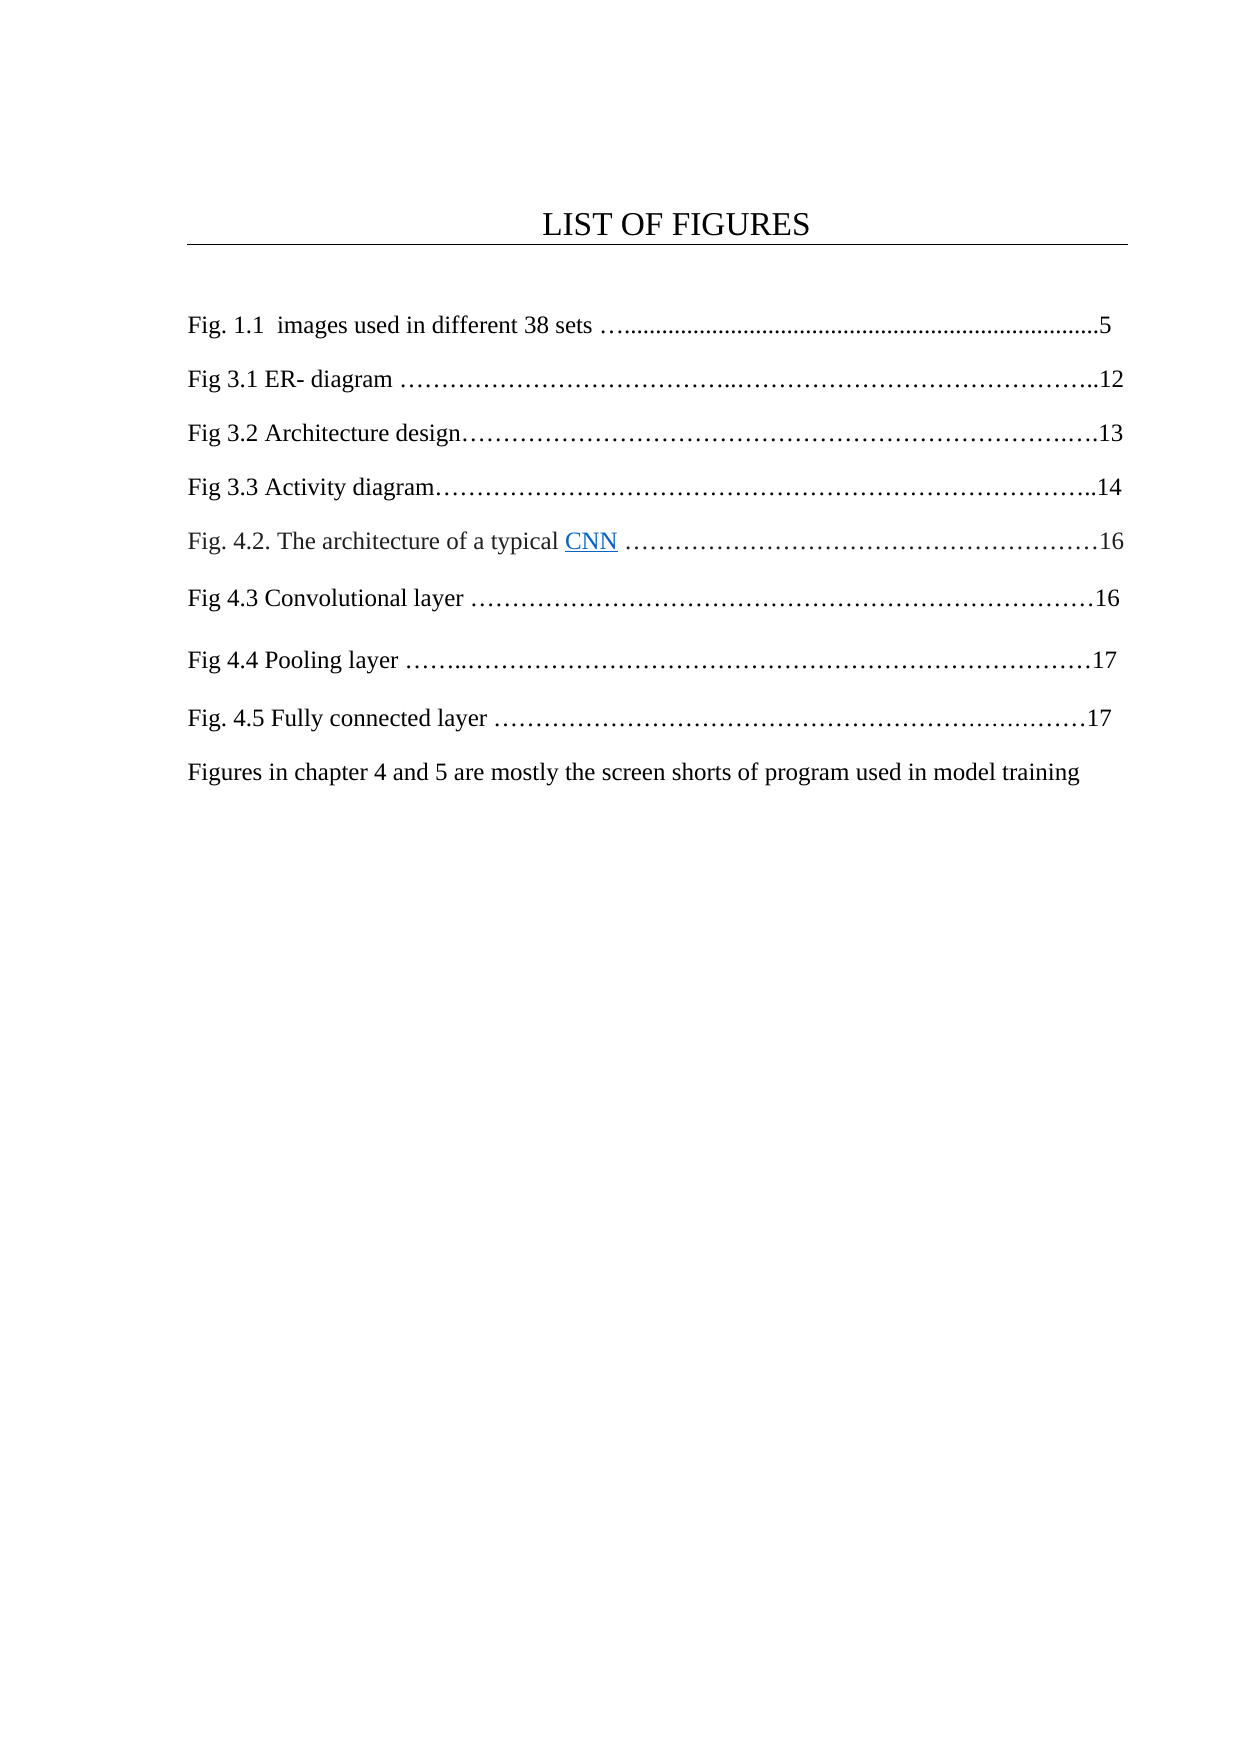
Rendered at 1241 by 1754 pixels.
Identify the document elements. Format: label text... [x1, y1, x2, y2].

text Fig. 4.5 Fully connected layer ………………………………………………………………17 [187, 703, 1128, 732]
text LIST OF FIGURES [187, 204, 1128, 244]
text Fig. 4.2. The architecture of a typical CNN …………………………………………………16 [187, 526, 1128, 554]
text Fig 3.1 ER- diagram …………………………………..……………………………………..12 [187, 364, 1128, 393]
text Fig 3.2 Architecture design……………………………………………………………….….13 [187, 418, 1128, 447]
text Fig 4.3 Convolutional layer …………………………………………………………………16 [187, 583, 1128, 612]
text Figures in chapter 4 and 5 are mostly the screen shorts of program used in model training [187, 757, 1128, 786]
text Fig 3.3 Activity diagram……………………………………………………………………..14 [187, 472, 1128, 501]
text Fig 4.4 Pooling layer ……..…………………………………………………………………17 [187, 646, 1128, 674]
text Fig. 1.1 images used in different 38 sets …............................................................................5 [187, 310, 1128, 339]
